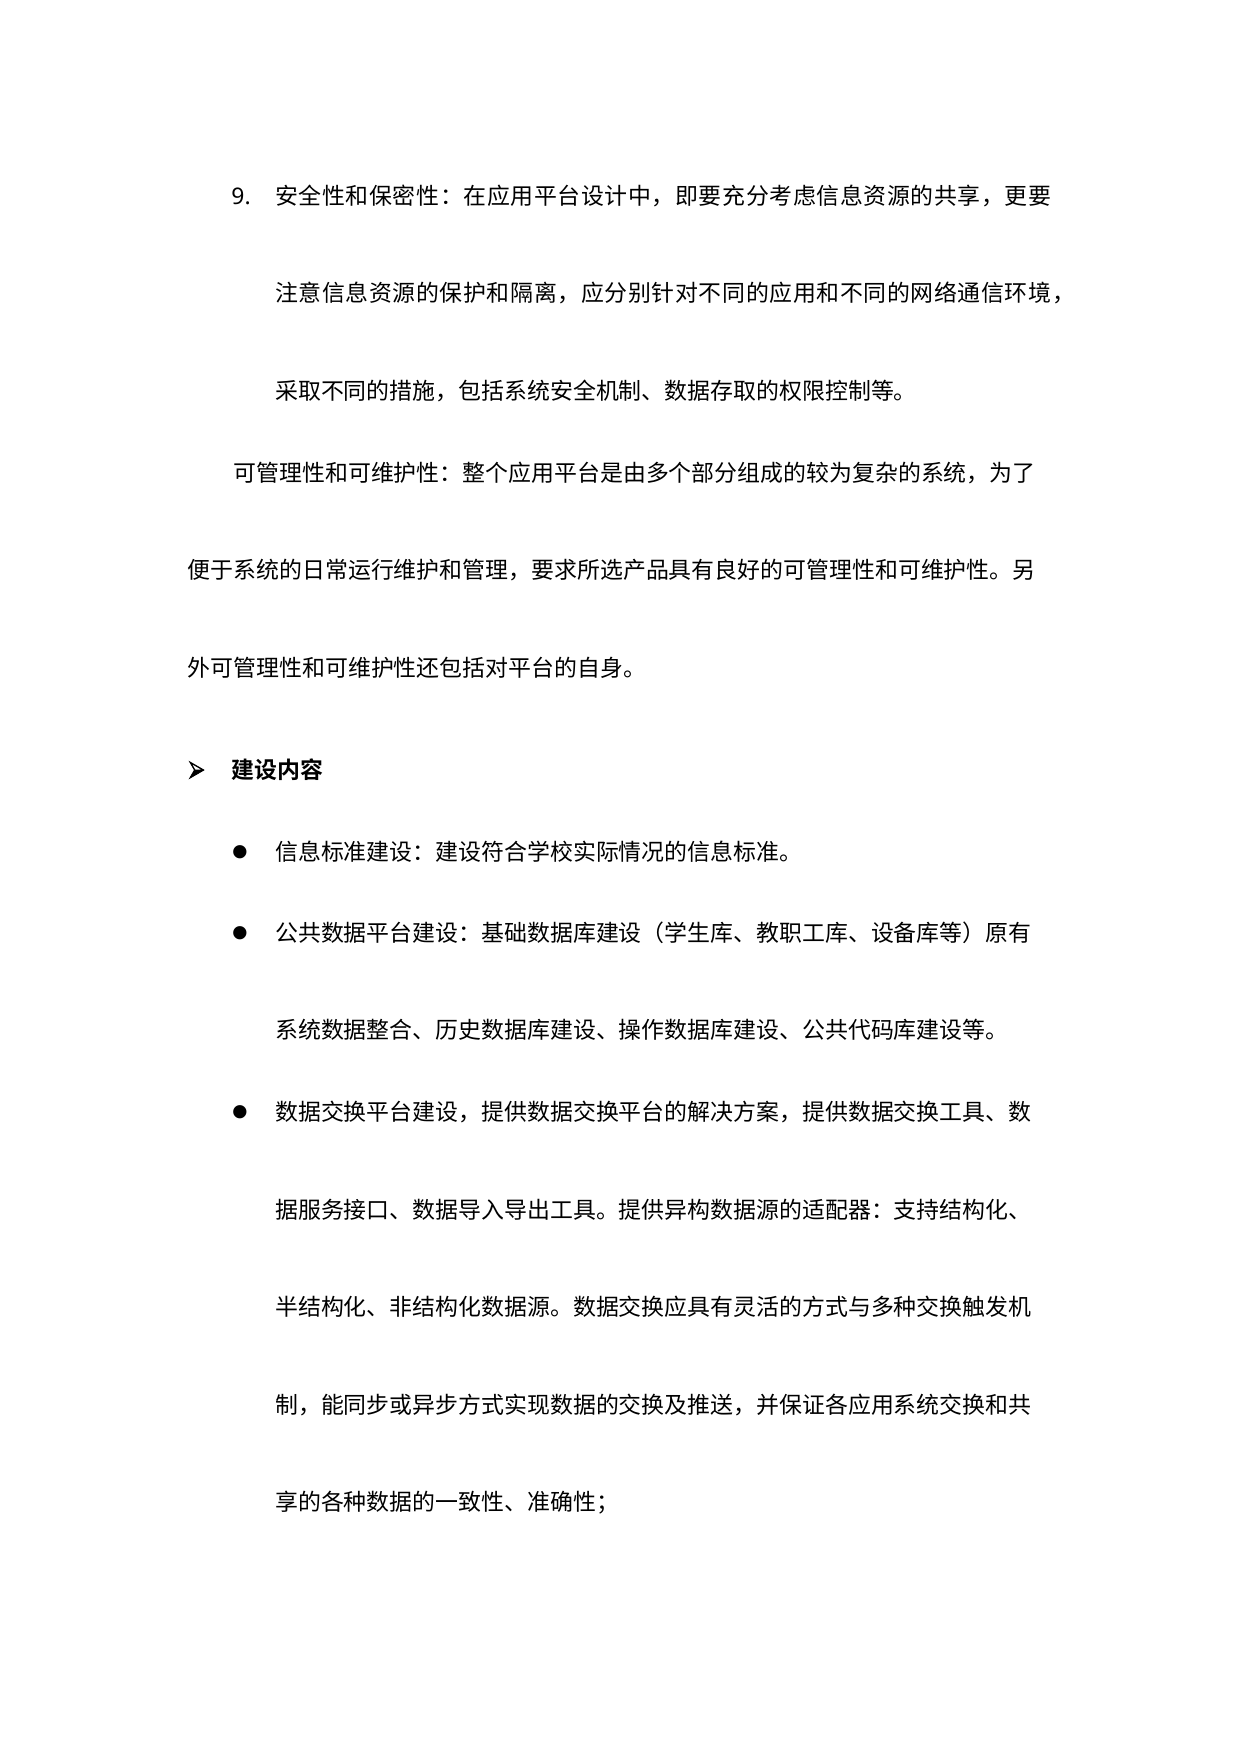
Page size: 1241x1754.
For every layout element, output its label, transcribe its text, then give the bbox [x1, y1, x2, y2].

list 安全性和保密性：在应用平台设计中，即要充分考虑信息资源的共享，更要注意信息资源的保护和隔离，应分别针对不同的应用和不同的网络通信环境，采取不同的措施，包括系统安全机制、数据存取的权限控制等。 [231, 162, 1053, 422]
list 建设内容 [187, 736, 1053, 801]
list 数据交换平台建设，提供数据交换平台的解决方案，提供数据交换工具、数据服务接口、数据导入导出工具。提供异构数据源的适配器：支持结构化、半结构化、非结构化数据源。数据交换应具有灵活的方式与多种交换触发机制，能同步或异步方式实现数据的交换及推送，并保证各应用系统交换和共享的各种数据的一致性、准确性； [231, 1078, 1053, 1533]
list 公共数据平台建设：基础数据库建设（学生库、教职工库、设备库等）原有系统数据整合、历史数据库建设、操作数据库建设、公共代码库建设等。 [231, 899, 1053, 1062]
text 可管理性和可维护性：整个应用平台是由多个部分组成的较为复杂的系统，为了便于系统的日常运行维护和管理，要求所选产品具有良好的可管理性和可维护性。另外可管理性和可维护性还包括对平台的自身。 [187, 438, 1053, 698]
list 信息标准建设：建设符合学校实际情况的信息标准。 [231, 817, 1053, 882]
